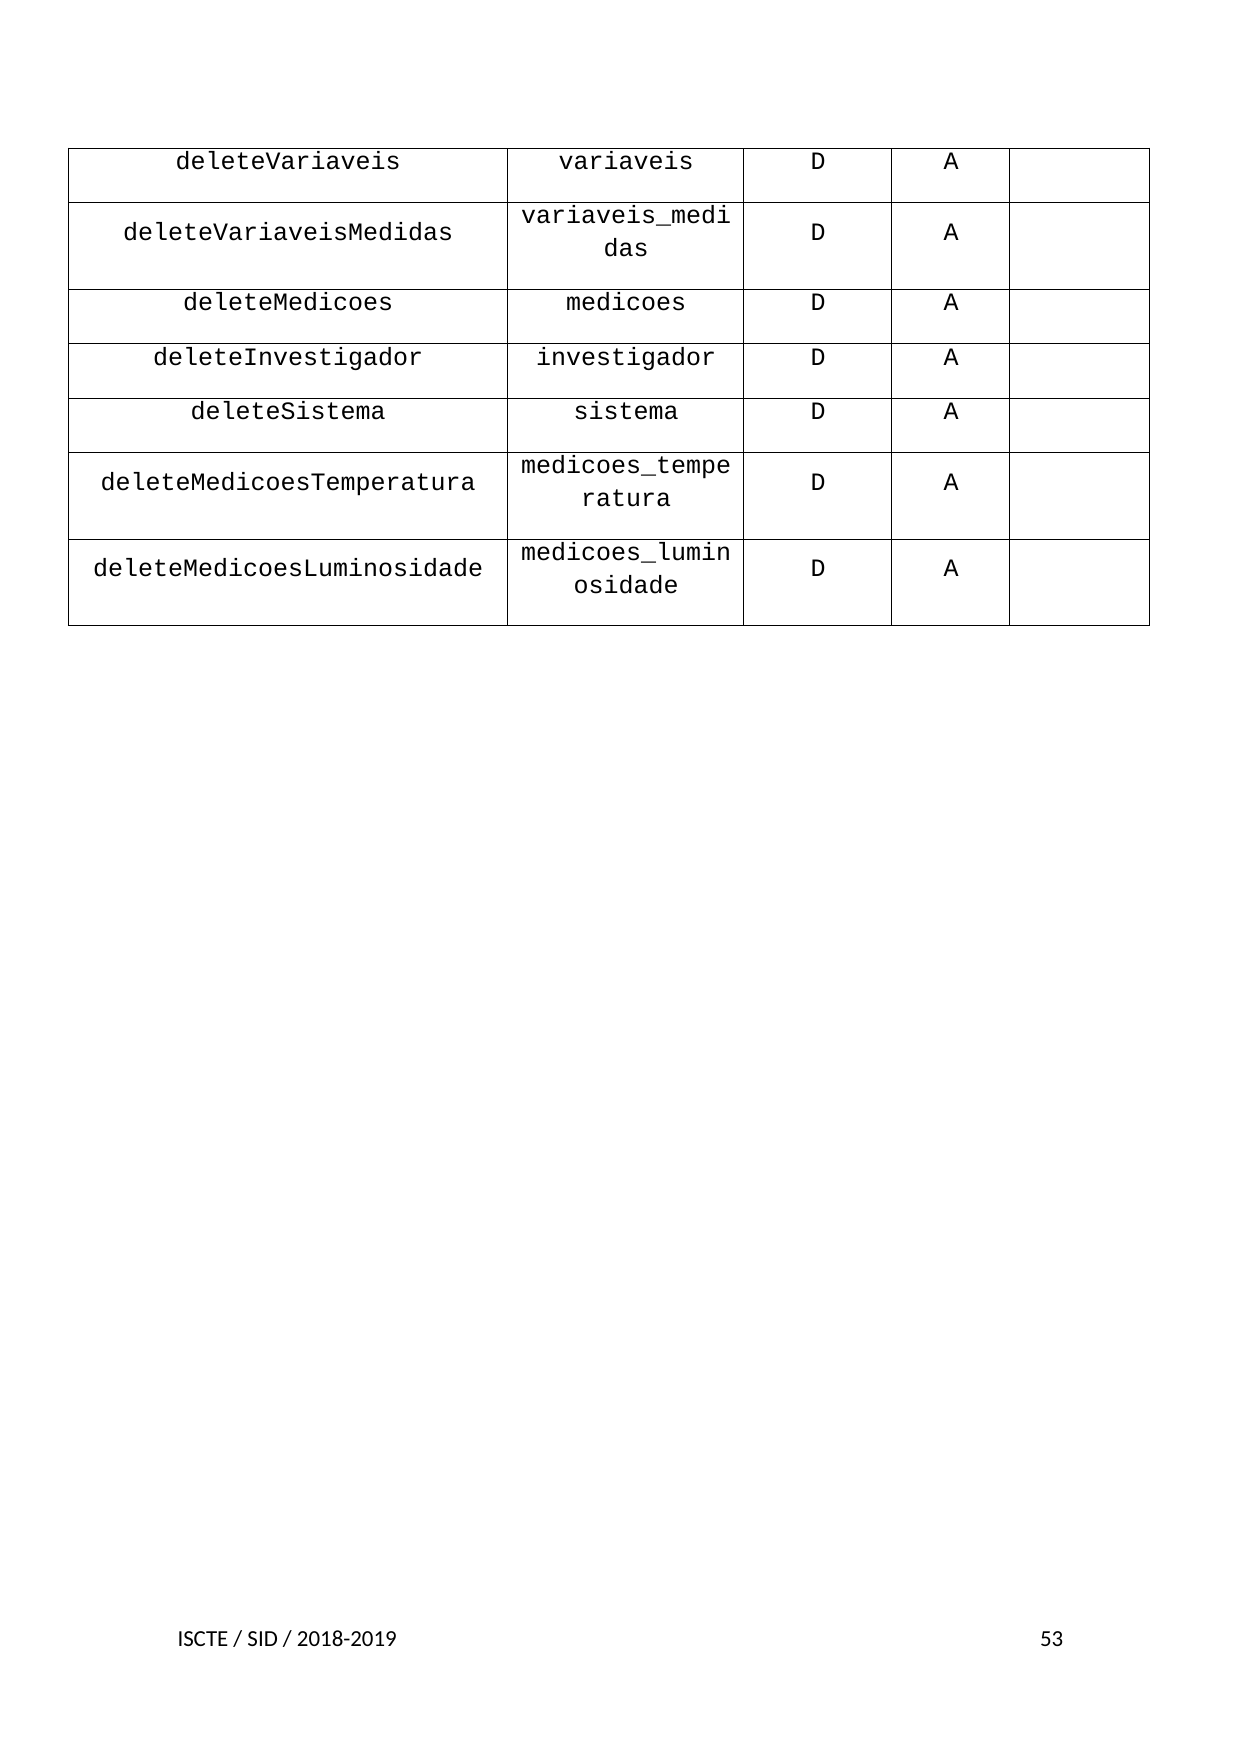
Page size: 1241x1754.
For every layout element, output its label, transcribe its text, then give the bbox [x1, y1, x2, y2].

table_cell [1010, 399, 1149, 452]
table_cell D [744, 290, 891, 343]
table_cell A [892, 344, 1009, 398]
table_cell D [744, 344, 891, 398]
table_cell [1010, 453, 1149, 539]
table_cell D [744, 149, 891, 202]
table_cell [1010, 290, 1149, 343]
table_cell deleteSistema [69, 399, 507, 452]
table_cell medicoes_temperatura [508, 453, 743, 539]
table_cell A [892, 203, 1009, 289]
table_cell deleteMedicoesLuminosidade [69, 540, 507, 625]
table_cell A [892, 540, 1009, 625]
table_cell medicoes [508, 290, 743, 343]
table_cell deleteInvestigador [69, 344, 507, 398]
table_cell deleteVariaveisMedidas [69, 203, 507, 289]
table_cell [1010, 540, 1149, 625]
table_cell medicoes_luminosidade [508, 540, 743, 625]
table_cell investigador [508, 344, 743, 398]
table_cell variaveis [508, 149, 743, 202]
table_cell D [744, 203, 891, 289]
table_cell A [892, 149, 1009, 202]
table_cell deleteMedicoesTemperatura [69, 453, 507, 539]
table_cell [1010, 149, 1149, 202]
table_cell A [892, 290, 1009, 343]
table_cell deleteVariaveis [69, 149, 507, 202]
table_cell deleteMedicoes [69, 290, 507, 343]
table_cell A [892, 453, 1009, 539]
table_cell D [744, 453, 891, 539]
table_cell sistema [508, 399, 743, 452]
table_cell A [892, 399, 1009, 452]
table_cell variaveis_medidas [508, 203, 743, 289]
table_cell D [744, 399, 891, 452]
table_cell D [744, 540, 891, 625]
table_cell [1010, 344, 1149, 398]
table_cell [1010, 203, 1149, 289]
